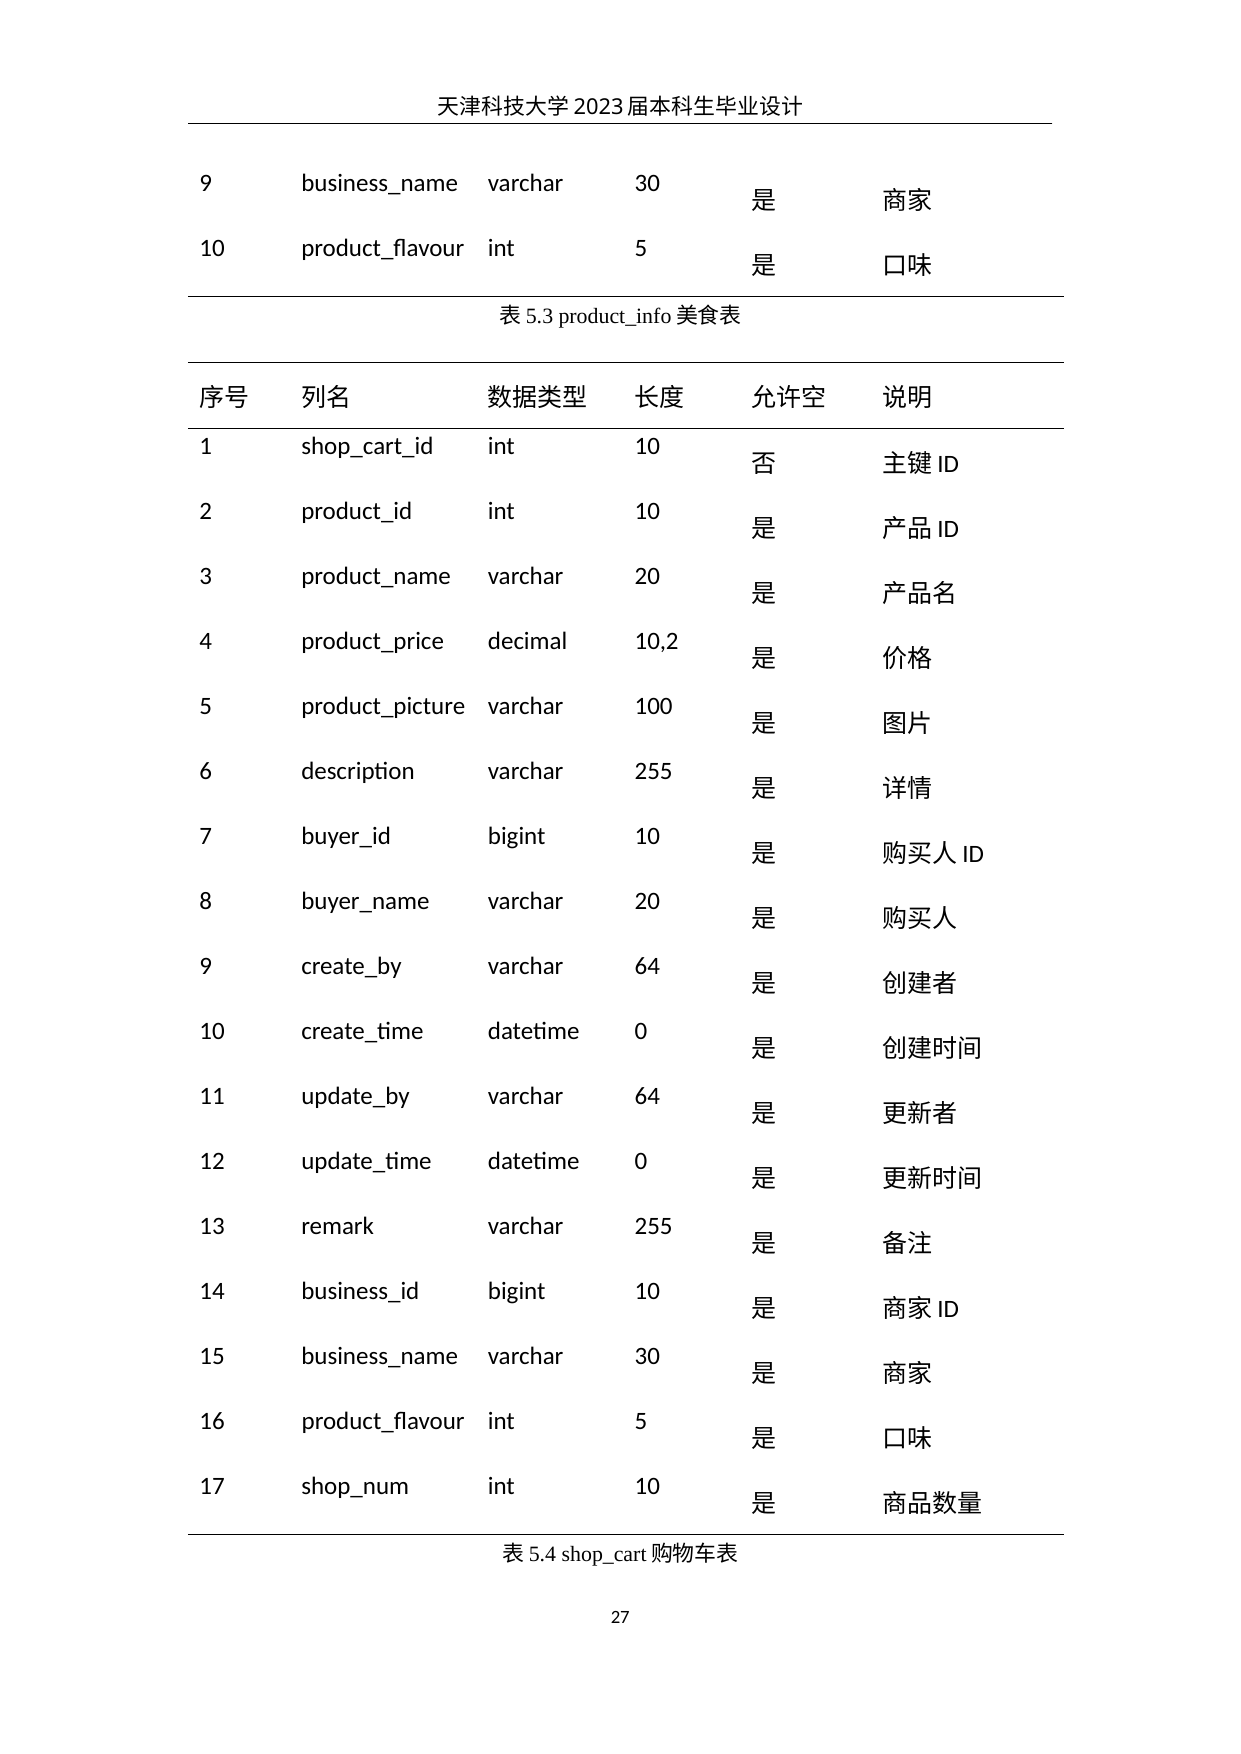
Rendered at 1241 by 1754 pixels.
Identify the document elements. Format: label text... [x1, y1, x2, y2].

text 表 5.3 product_info美食表 [188, 297, 1052, 330]
table_cell 10 [623, 1469, 740, 1534]
table_cell varchar [476, 884, 623, 949]
table_cell 30 [623, 1339, 740, 1404]
table_cell 是 [740, 819, 871, 884]
table_cell varchar [476, 949, 623, 1014]
table_cell product_flavour [290, 1404, 476, 1469]
table_cell bigint [476, 819, 623, 884]
table_cell 9 [188, 166, 290, 231]
table_cell 17 [188, 1469, 290, 1534]
table_cell 14 [188, 1274, 290, 1339]
table_cell decimal [476, 624, 623, 689]
table_cell product_name [290, 559, 476, 624]
table_cell 11 [188, 1079, 290, 1144]
table_header 说明 [871, 363, 1064, 428]
table_cell 10 [188, 1014, 290, 1079]
table_cell shop_num [290, 1469, 476, 1534]
table_cell 20 [623, 884, 740, 949]
table_cell 是 [740, 231, 871, 296]
table_cell product_flavour [290, 231, 476, 296]
table_header 序号 [188, 363, 290, 428]
table_cell product_id [290, 494, 476, 559]
table_cell 图片 [871, 689, 1064, 754]
table_cell 否 [740, 429, 871, 494]
table_cell 口味 [871, 1404, 1064, 1469]
table_cell shop_cart_id [290, 429, 476, 494]
table_cell create_time [290, 1014, 476, 1079]
table_cell 价格 [871, 624, 1064, 689]
table_cell 购买人ID [871, 819, 1064, 884]
table_cell 商品数量 [871, 1469, 1064, 1534]
table_cell 创建时间 [871, 1014, 1064, 1079]
table_cell business_name [290, 166, 476, 231]
table_cell 8 [188, 884, 290, 949]
table_cell 255 [623, 754, 740, 819]
table_cell 是 [740, 494, 871, 559]
table_cell update_time [290, 1144, 476, 1209]
table_cell 10,2 [623, 624, 740, 689]
table_cell int [476, 231, 623, 296]
table_cell remark [290, 1209, 476, 1274]
table_cell 0 [623, 1144, 740, 1209]
table_cell 10 [623, 429, 740, 494]
table_cell 7 [188, 819, 290, 884]
table_cell 购买人 [871, 884, 1064, 949]
table_cell product_price [290, 624, 476, 689]
table_cell 产品ID [871, 494, 1064, 559]
table_cell 是 [740, 884, 871, 949]
table_header 数据类型 [476, 363, 623, 428]
table_cell 是 [740, 1209, 871, 1274]
table_cell 是 [740, 166, 871, 231]
table_cell buyer_name [290, 884, 476, 949]
table_cell 255 [623, 1209, 740, 1274]
table_cell 3 [188, 559, 290, 624]
table_cell datetime [476, 1014, 623, 1079]
table_cell 10 [188, 231, 290, 296]
table_cell 9 [188, 949, 290, 1014]
table_cell 更新时间 [871, 1144, 1064, 1209]
table_cell 备注 [871, 1209, 1064, 1274]
table_cell 100 [623, 689, 740, 754]
table_cell 商家 [871, 1339, 1064, 1404]
table_cell 商家ID [871, 1274, 1064, 1339]
table_cell varchar [476, 559, 623, 624]
table_cell 16 [188, 1404, 290, 1469]
table_cell buyer_id [290, 819, 476, 884]
table_cell varchar [476, 1209, 623, 1274]
table_header 允许空 [740, 363, 871, 428]
table_cell 详情 [871, 754, 1064, 819]
table_cell 商家 [871, 166, 1064, 231]
table_cell varchar [476, 1079, 623, 1144]
table_cell 5 [188, 689, 290, 754]
table_cell business_id [290, 1274, 476, 1339]
table_cell int [476, 1469, 623, 1534]
table_cell varchar [476, 1339, 623, 1404]
table_cell 是 [740, 1469, 871, 1534]
table_cell 5 [623, 1404, 740, 1469]
table_cell 是 [740, 1404, 871, 1469]
table_cell 是 [740, 949, 871, 1014]
table_cell 15 [188, 1339, 290, 1404]
table_cell datetime [476, 1144, 623, 1209]
table_cell 是 [740, 1144, 871, 1209]
table_cell 0 [623, 1014, 740, 1079]
table_cell 13 [188, 1209, 290, 1274]
table_cell create_by [290, 949, 476, 1014]
table_cell 2 [188, 494, 290, 559]
table_cell 是 [740, 1079, 871, 1144]
table_header 列名 [290, 363, 476, 428]
table_cell 10 [623, 494, 740, 559]
table_cell 10 [623, 819, 740, 884]
table_cell varchar [476, 689, 623, 754]
table_cell int [476, 494, 623, 559]
table_cell 5 [623, 231, 740, 296]
table_cell 1 [188, 429, 290, 494]
table_cell 64 [623, 1079, 740, 1144]
table_cell 10 [623, 1274, 740, 1339]
table_cell 产品名 [871, 559, 1064, 624]
table_cell 12 [188, 1144, 290, 1209]
table_cell 是 [740, 1339, 871, 1404]
table_cell 是 [740, 754, 871, 819]
table_cell int [476, 1404, 623, 1469]
table_cell 20 [623, 559, 740, 624]
table_cell 是 [740, 624, 871, 689]
table_cell 更新者 [871, 1079, 1064, 1144]
table_cell product_picture [290, 689, 476, 754]
table_cell update_by [290, 1079, 476, 1144]
text 表 5.4 shop_cart购物车表 [188, 1535, 1052, 1568]
table_cell 是 [740, 1014, 871, 1079]
table_cell varchar [476, 754, 623, 819]
table_cell 是 [740, 1274, 871, 1339]
table_cell 创建者 [871, 949, 1064, 1014]
table_cell 6 [188, 754, 290, 819]
table_cell bigint [476, 1274, 623, 1339]
table_cell varchar [476, 166, 623, 231]
table_cell 30 [623, 166, 740, 231]
table_cell 是 [740, 689, 871, 754]
table_cell business_name [290, 1339, 476, 1404]
table_cell description [290, 754, 476, 819]
table_cell int [476, 429, 623, 494]
table_header 长度 [623, 363, 740, 428]
table_cell 4 [188, 624, 290, 689]
table_cell 是 [740, 559, 871, 624]
table_cell 64 [623, 949, 740, 1014]
table_cell 主键ID [871, 429, 1064, 494]
table_cell 口味 [871, 231, 1064, 296]
